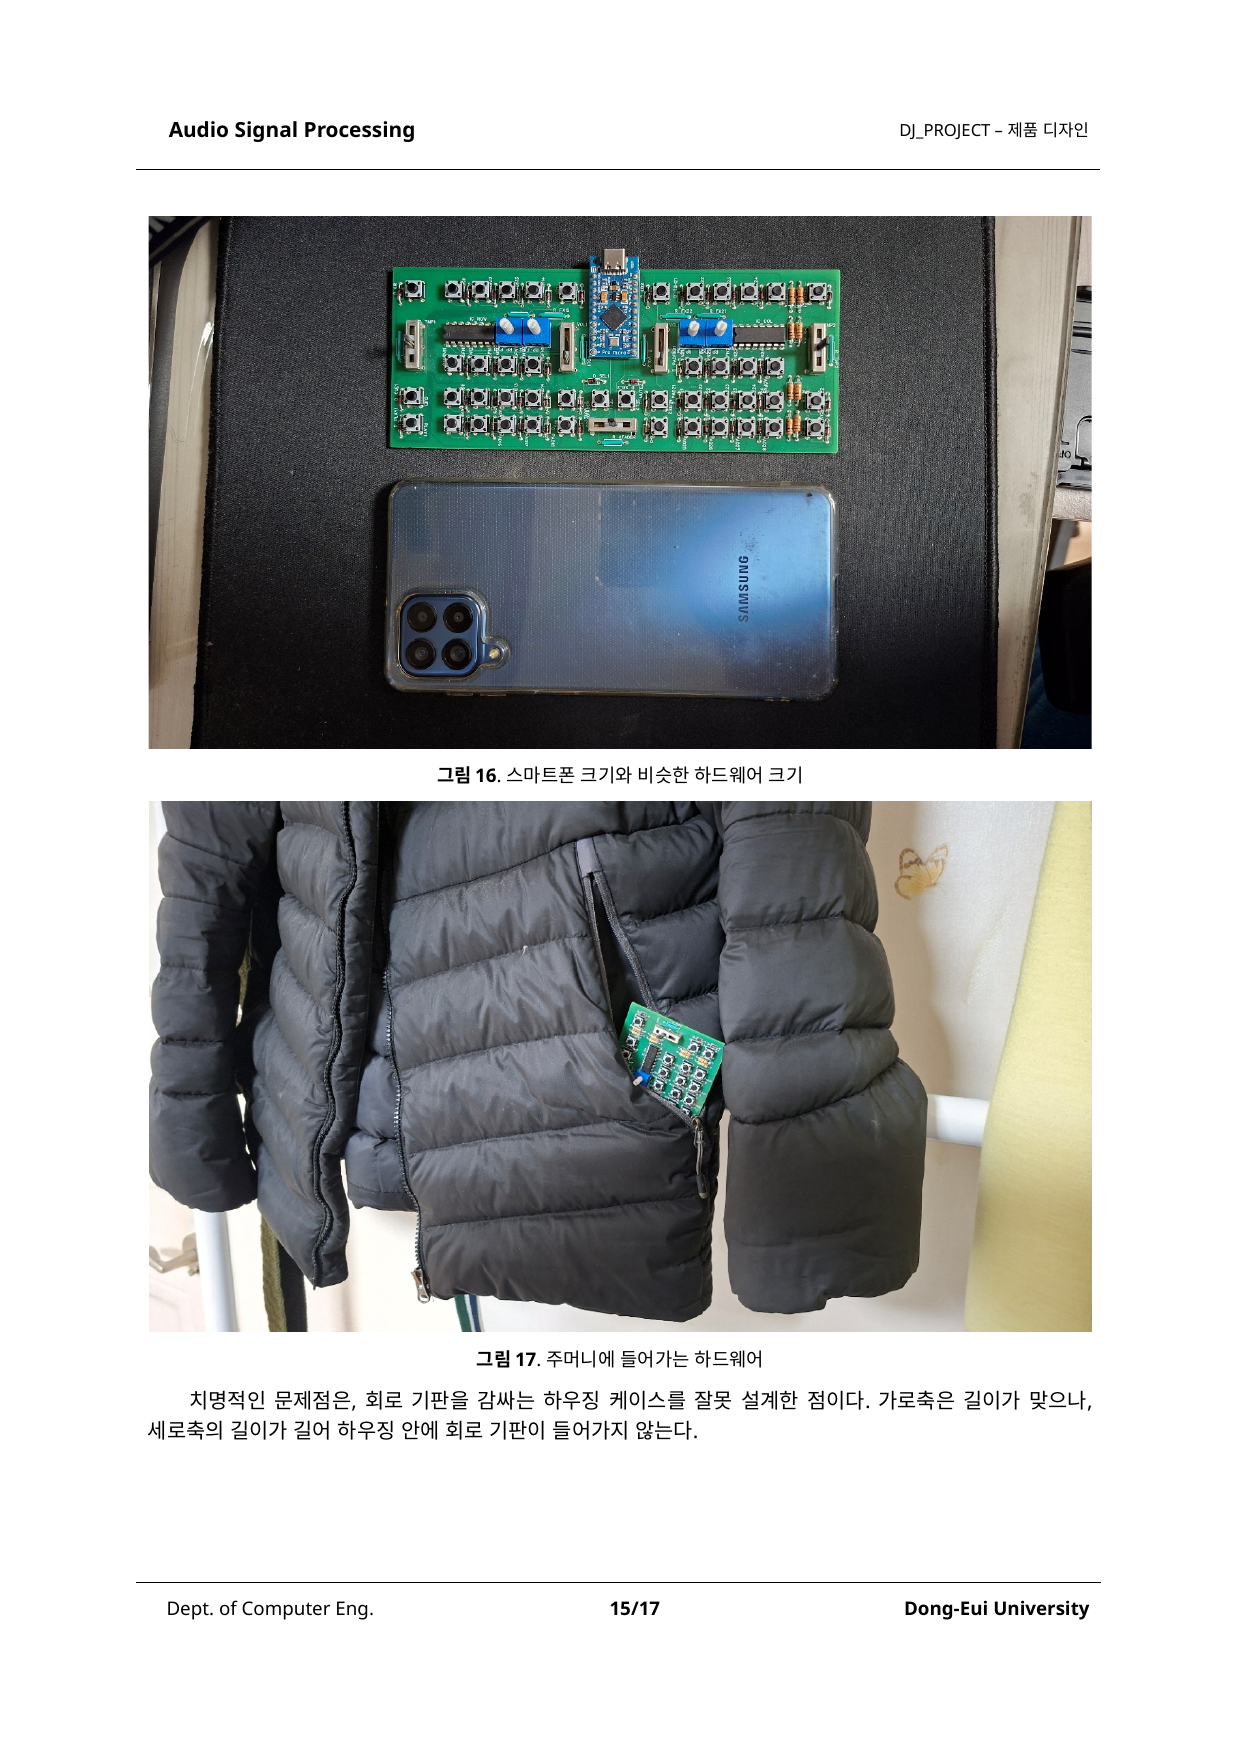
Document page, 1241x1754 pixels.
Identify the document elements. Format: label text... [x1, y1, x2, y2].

picture [150, 801, 1091, 1332]
text 그림17. 주머니에 들어가는 하드웨어 [148, 1345, 1092, 1372]
text 그림16. 스마트폰 크기와 비슷한 하드웨어 크기 [148, 761, 1092, 788]
text 치명적인 문제점은, 회로 기판을 감싸는 하우징 케이스를 잘못 설계한 점이다. 가로축은 길이가 맞으나, 세로축의 길이가 길어 하우징 안에 회로 기판이 들어가지 않는다. [148, 1384, 1092, 1445]
picture [148, 216, 1092, 749]
